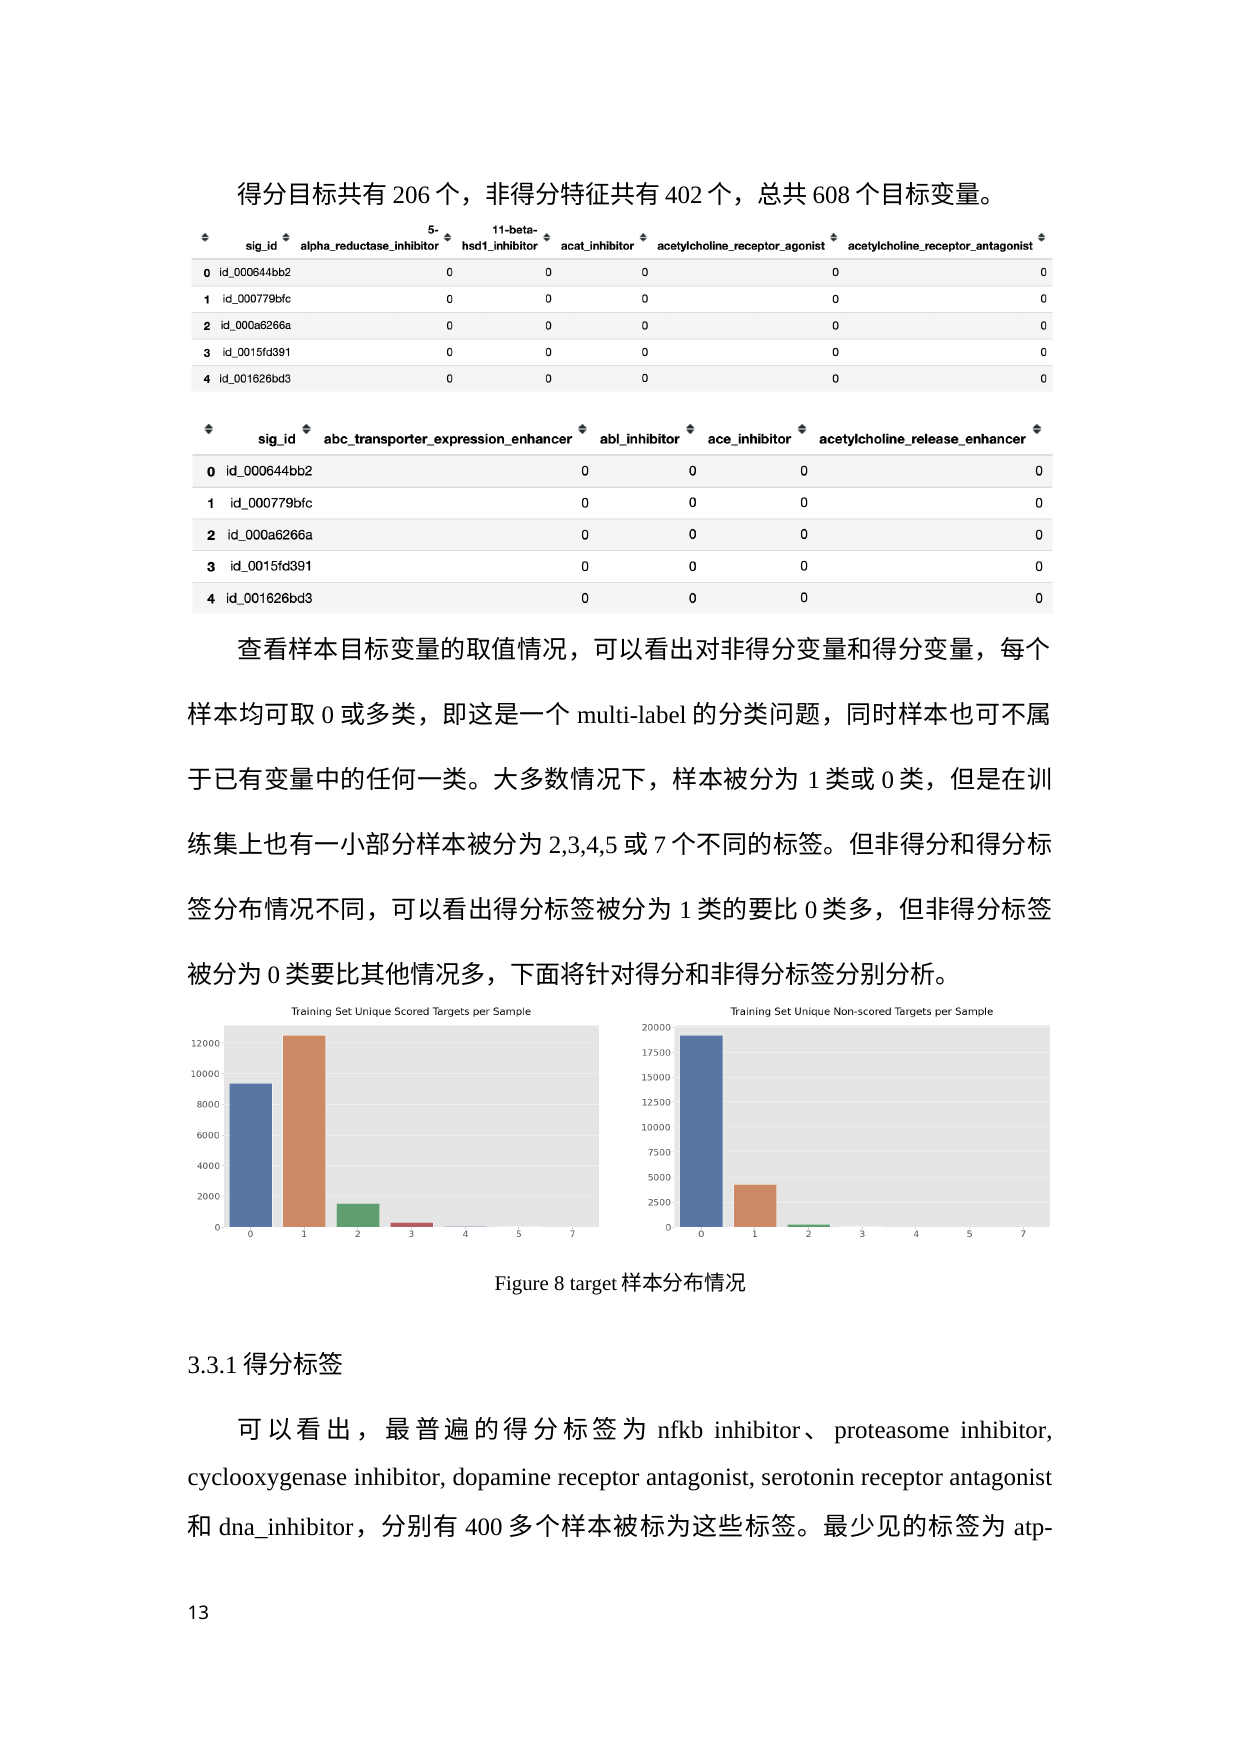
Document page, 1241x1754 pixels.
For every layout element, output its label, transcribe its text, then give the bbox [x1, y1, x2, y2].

picture [187, 419, 1053, 615]
text 得分目标共有206个，非得分特征共有402个，总共608个目标变量。 [187, 160, 1053, 224]
text 3.3.1 得分标签 [187, 1330, 1053, 1395]
text 查看样本目标变量的取值情况，可以看出对非得分变量和得分变量，每个样本均可取0或多类，即这是一个multi-label的分类问题，同时样本也可不属于已有变量中的任何一类。大多数情况下，样本被分为1类或0类，但是在训练集上也有一小部分样本被分为2,3,4,5或7个不同的标签。但非得分和得分标签分布情况不同，可以看出得分标签被分为1类的要比0类多，但非得分标签被分为0类要比其他情况多，下面将针对得分和非得分标签分别分析。 [187, 615, 1053, 1004]
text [187, 1395, 1053, 1557]
picture [187, 1004, 1053, 1242]
text Figure 8 target样本分布情况 [187, 1265, 1053, 1297]
picture [187, 224, 1053, 393]
